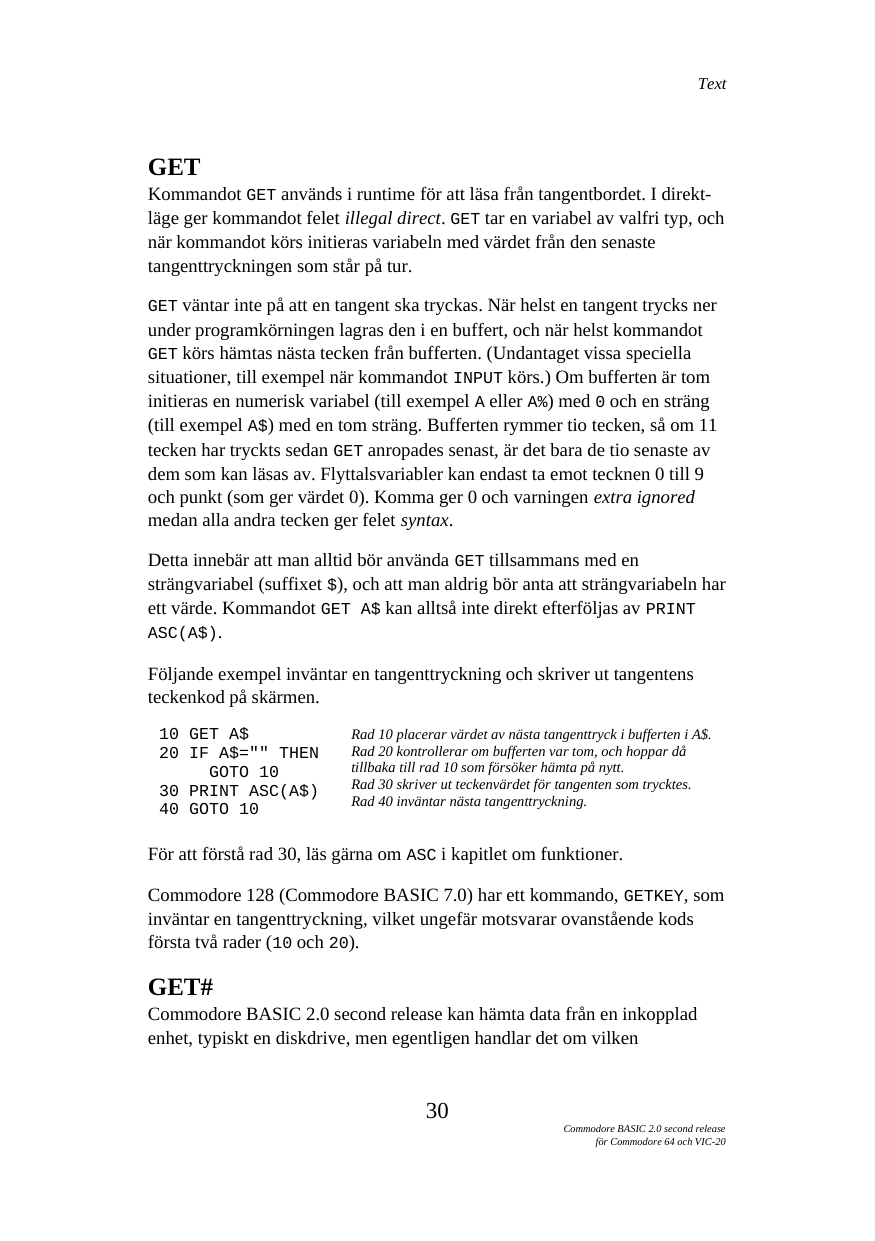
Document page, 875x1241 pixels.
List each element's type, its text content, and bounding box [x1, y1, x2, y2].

text Kommandot GET används i runtime för att läsa från tangentbordet. I direkt-läge ger kommandot felet illegal direct. GET tar en variabel av valfri typ, och när kommandot körs initieras variabeln med värdet från den senaste tangenttryckningen som står på tur. [148, 183, 726, 276]
text GET väntar inte på att en tangent ska tryckas. När helst en tangent trycks ner under programkörningen lagras den i en buffert, och när helst kommandot GET körs hämtas nästa tecken från bufferten. (Undantaget vissa speciella situationer, till exempel när kommandot INPUT körs.) Om bufferten är tom initieras en numerisk variabel (till exempel A eller A%) med 0 och en sträng (till exempel A$) med en tom sträng. Bufferten rymmer tio tecken, så om 11 tecken har tryckts sedan GET anropades senast, är det bara de tio senaste av dem som kan läsas av. Flyttalsvariabler kan endast ta emot tecknen 0 till 9 och punkt (som ger värdet 0). Komma ger 0 och varningen extra ignored medan alla andra tecken ger felet syntax. [148, 294, 726, 531]
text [148, 1003, 726, 1048]
text För att förstå rad 30, läs gärna om ASC i kapitlet om funktioner. [148, 820, 726, 866]
text Följande exempel inväntar en tangenttryckning och skriver ut tangentens teckenkod på skärmen. [148, 662, 726, 707]
subtitle GET [148, 152, 726, 181]
subtitle GET# [148, 972, 726, 1001]
table_header Rad 10 placerar värdet av nästa tangenttryck i bufferten i A$. Rad 20 kontrollerar om bufferten var tom, och hoppar då tillbaka till rad 10 som försöker hämta på nytt. Rad 30 skriver ut teckenvärdet för tangenten som trycktes. Rad 40 inväntar nästa tangenttryckning. [340, 726, 725, 820]
text Detta innebär att man alltid bör använda GET tillsammans med en strängvariabel (suffixet $), och att man aldrig bör anta att strängvariabeln har ett värde. Kommandot GET A$ kan alltså inte direkt efterföljas av PRINT ASC(A$). [148, 549, 726, 644]
table_header 10 GET A$ 20 IF A$="" THEN GOTO 10 30 PRINT ASC(A$) 40 GOTO 10 [148, 726, 340, 820]
text Commodore 128 (Commodore BASIC 7.0) har ett kommando, GETKEY, som inväntar en tangenttryckning, vilket ungefär motsvarar ovanstående kods första två rader (10 och 20). [148, 884, 726, 954]
